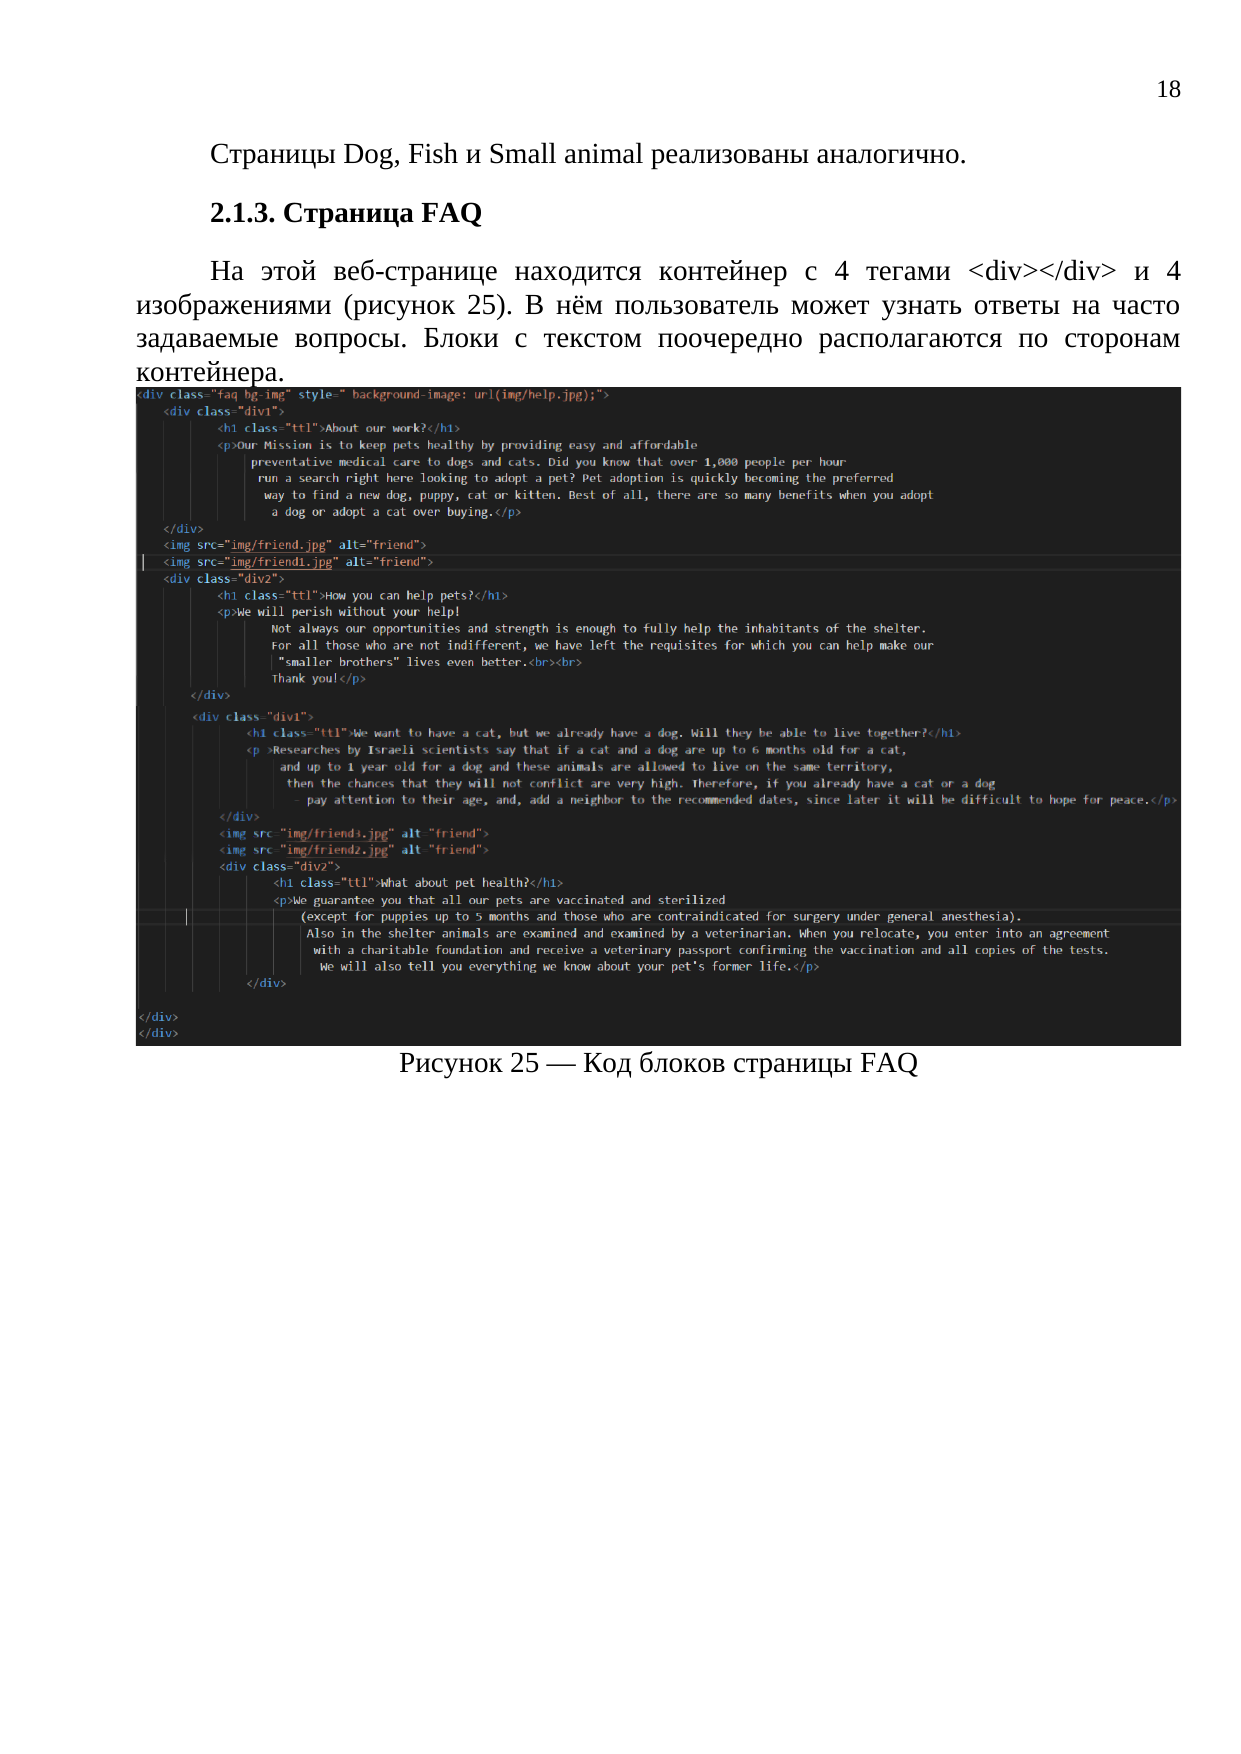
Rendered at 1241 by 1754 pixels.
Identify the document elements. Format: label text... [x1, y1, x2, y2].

text На этой веб-странице находится контейнер с 4 тегами <div></div> и 4 изображениями (рисунок 25). В нём пользователь может узнать ответы на часто задаваемые вопросы. Блоки с текстом поочередно располагаются по сторонам контейнера. [136, 253, 1181, 387]
text 2.1.3. Страница FAQ [136, 195, 1181, 228]
text Рисунок 25 — Код блоков страницы FAQ [136, 1046, 1181, 1079]
picture [135, 387, 1182, 1046]
text Страницы Dog, Fish и Small animal реализованы аналогично. [136, 136, 1181, 170]
